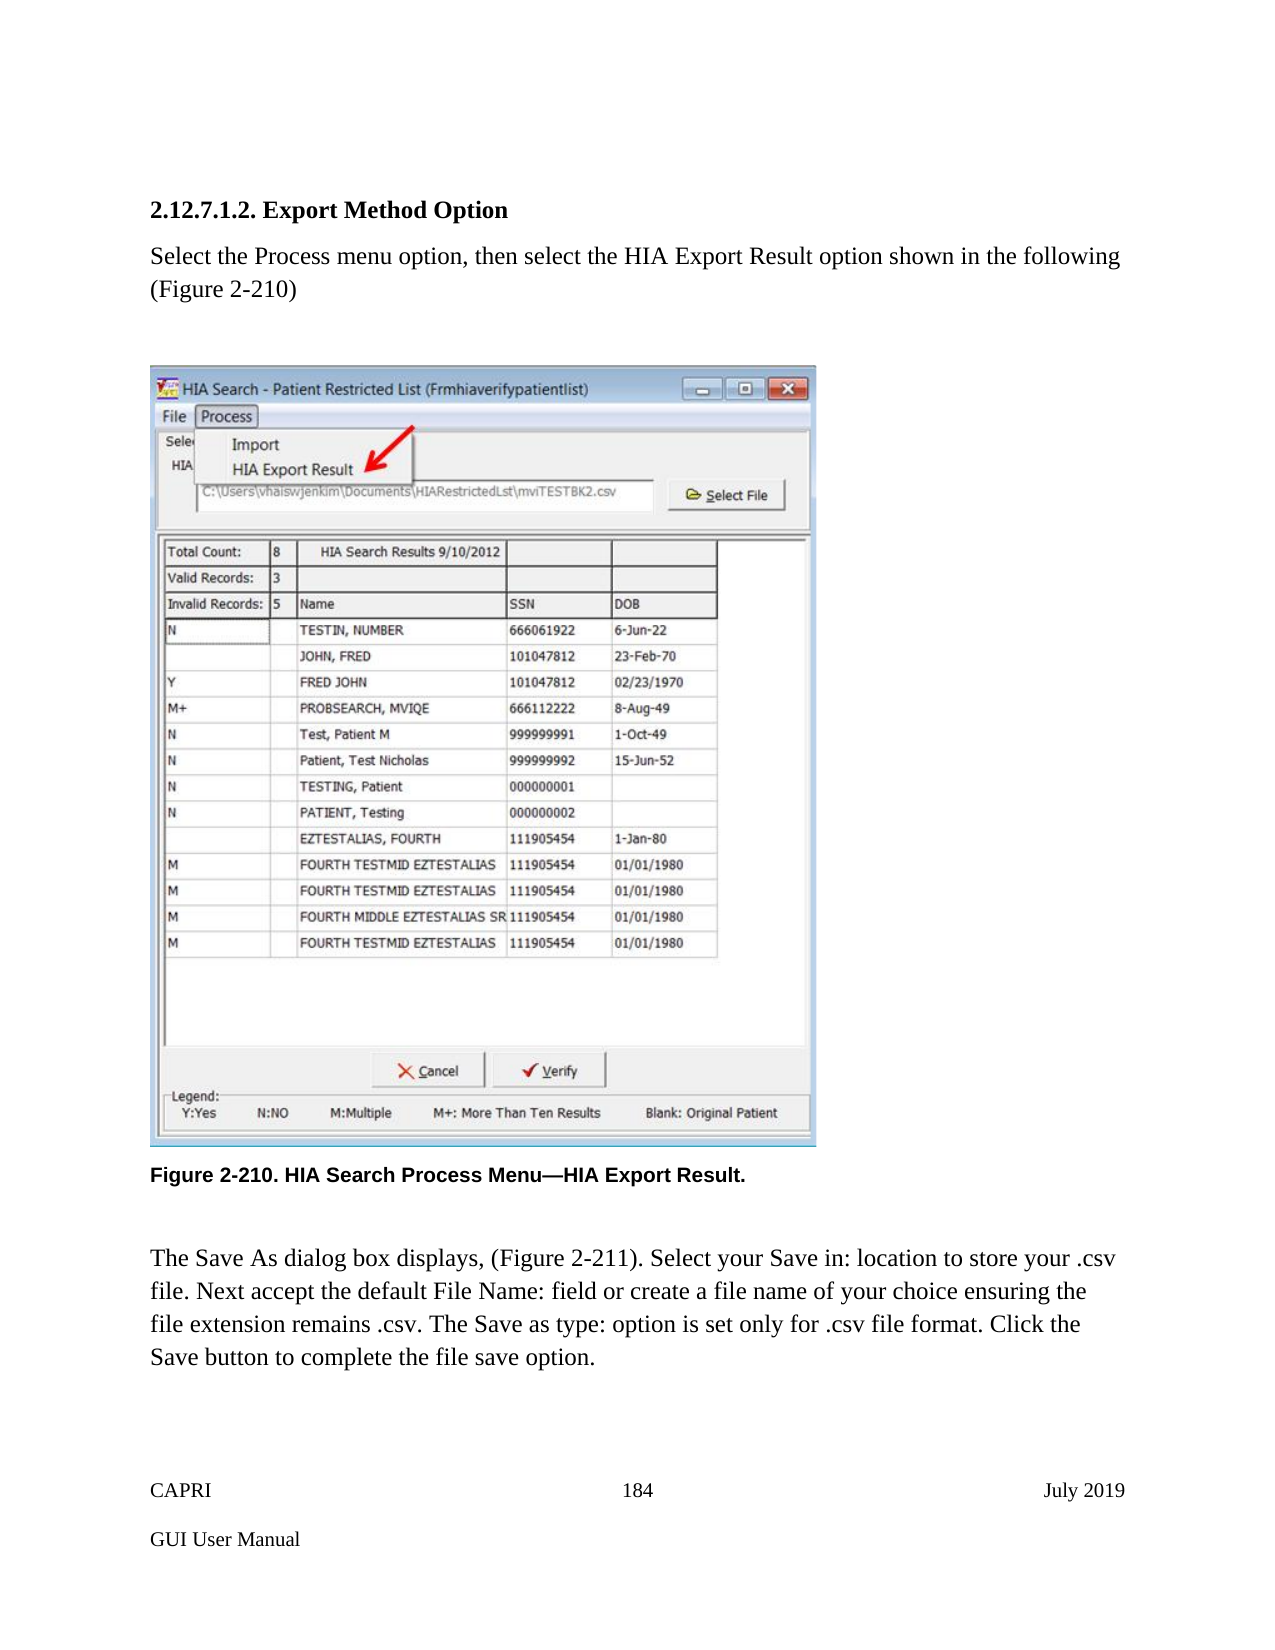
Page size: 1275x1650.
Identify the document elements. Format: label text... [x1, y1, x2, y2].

subtitle Export Method Option [150, 196, 1125, 224]
picture [150, 365, 817, 1147]
